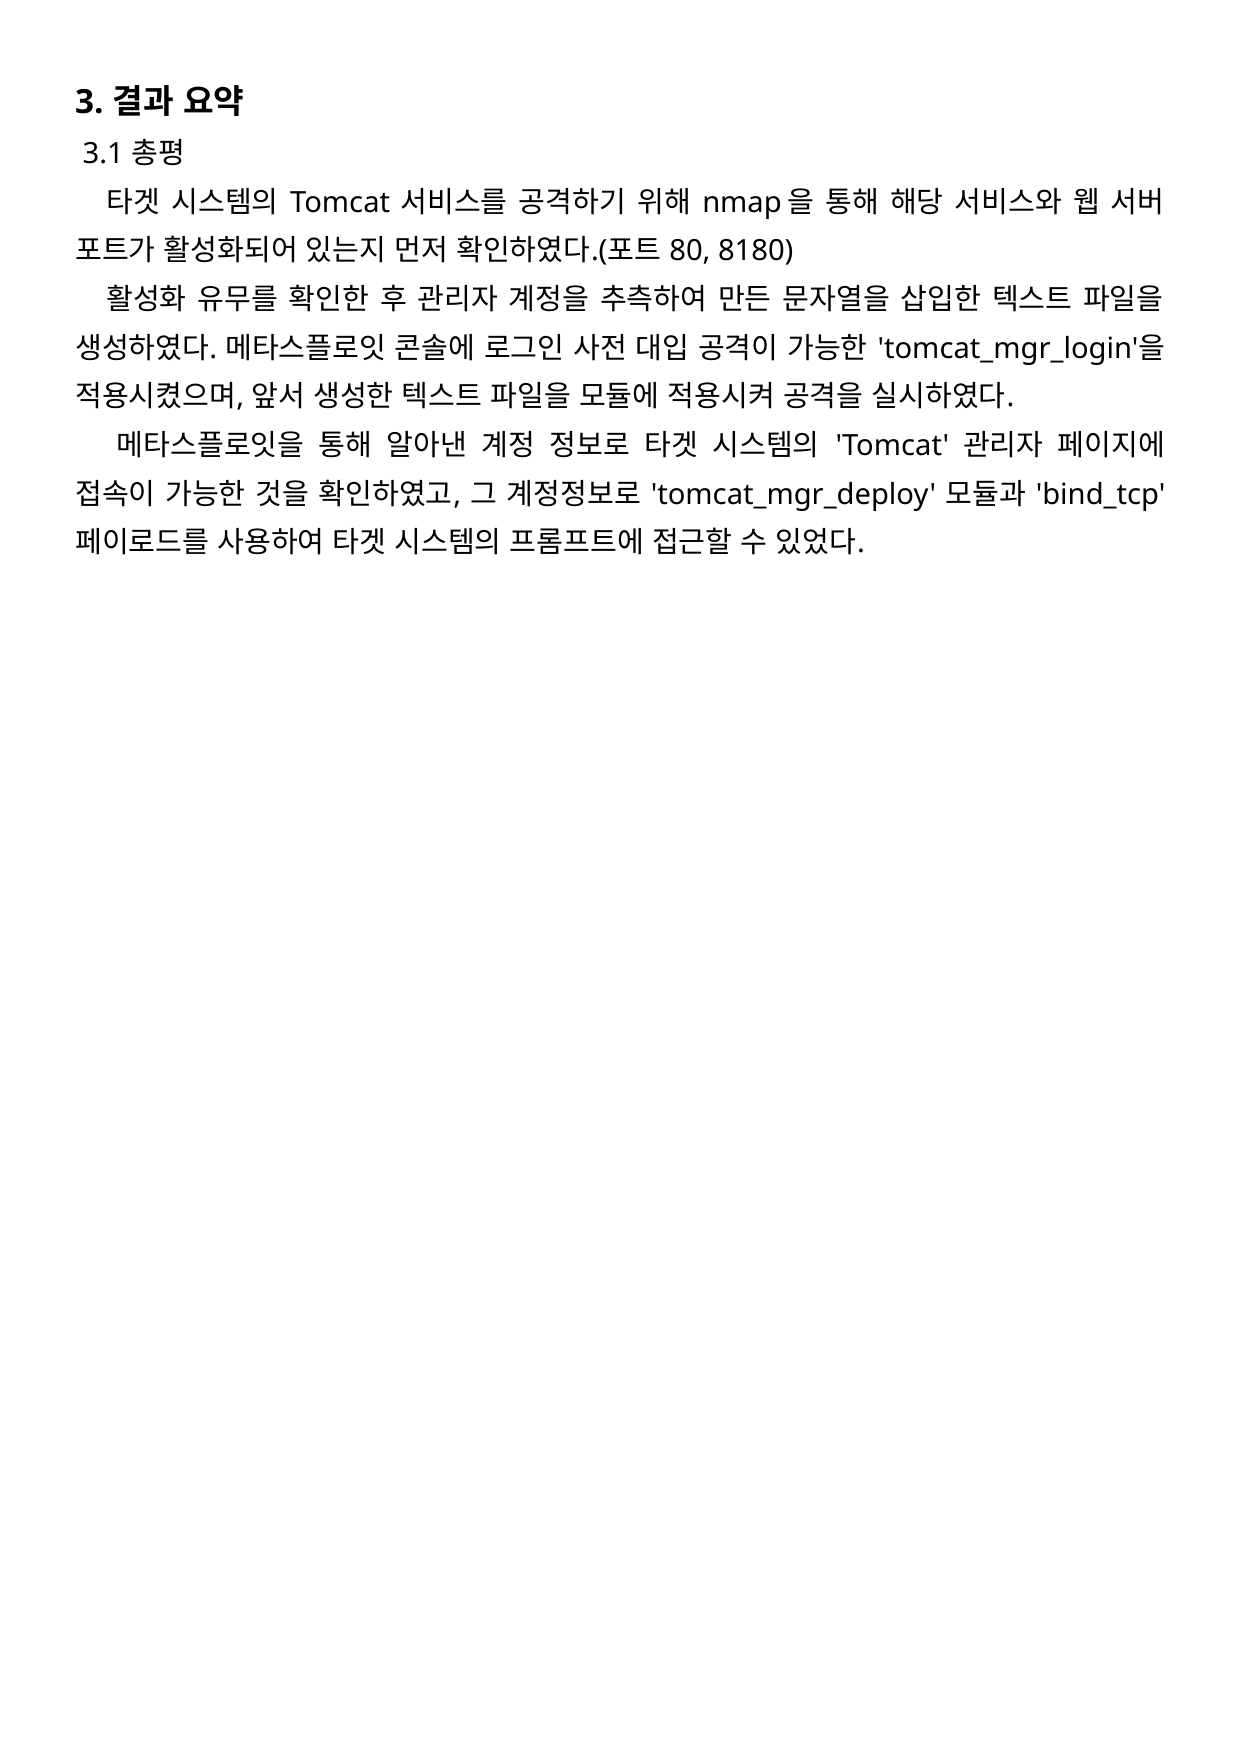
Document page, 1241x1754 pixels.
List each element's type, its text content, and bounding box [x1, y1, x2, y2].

text 3. 결과 요약 3.1 총평 타겟 시스템의 Tomcat 서비스를 공격하기 위해 nmap을 통해 해당 서비스와 웹 서버 포트가 활성화되어 있는지 먼저 확인하였다.(포트 80, 8180) 활성화 유무를 확인한 후 관리자 계정을 추측하여 만든 문자열을 삽입한 텍스트 파일을 생성하였다. 메타스플로잇 콘솔에 로그인 사전 대입 공격이 가능한 'tomcat_mgr_login'을 적용시켰으며, 앞서 생성한 텍스트 파일을 모듈에 적용시켜 공격을 실시하였다. 메타스플로잇을 통해 알아낸 계정 정보로 타겟 시스템의 'Tomcat' 관리자 페이지에 접속이 가능한 것을 확인하였고, 그 계정정보로 'tomcat_mgr_deploy' 모듈과 'bind_tcp' 페이로드를 사용하여 타겟 시스템의 프롬프트에 접근할 수 있었다. [75, 75, 1165, 561]
